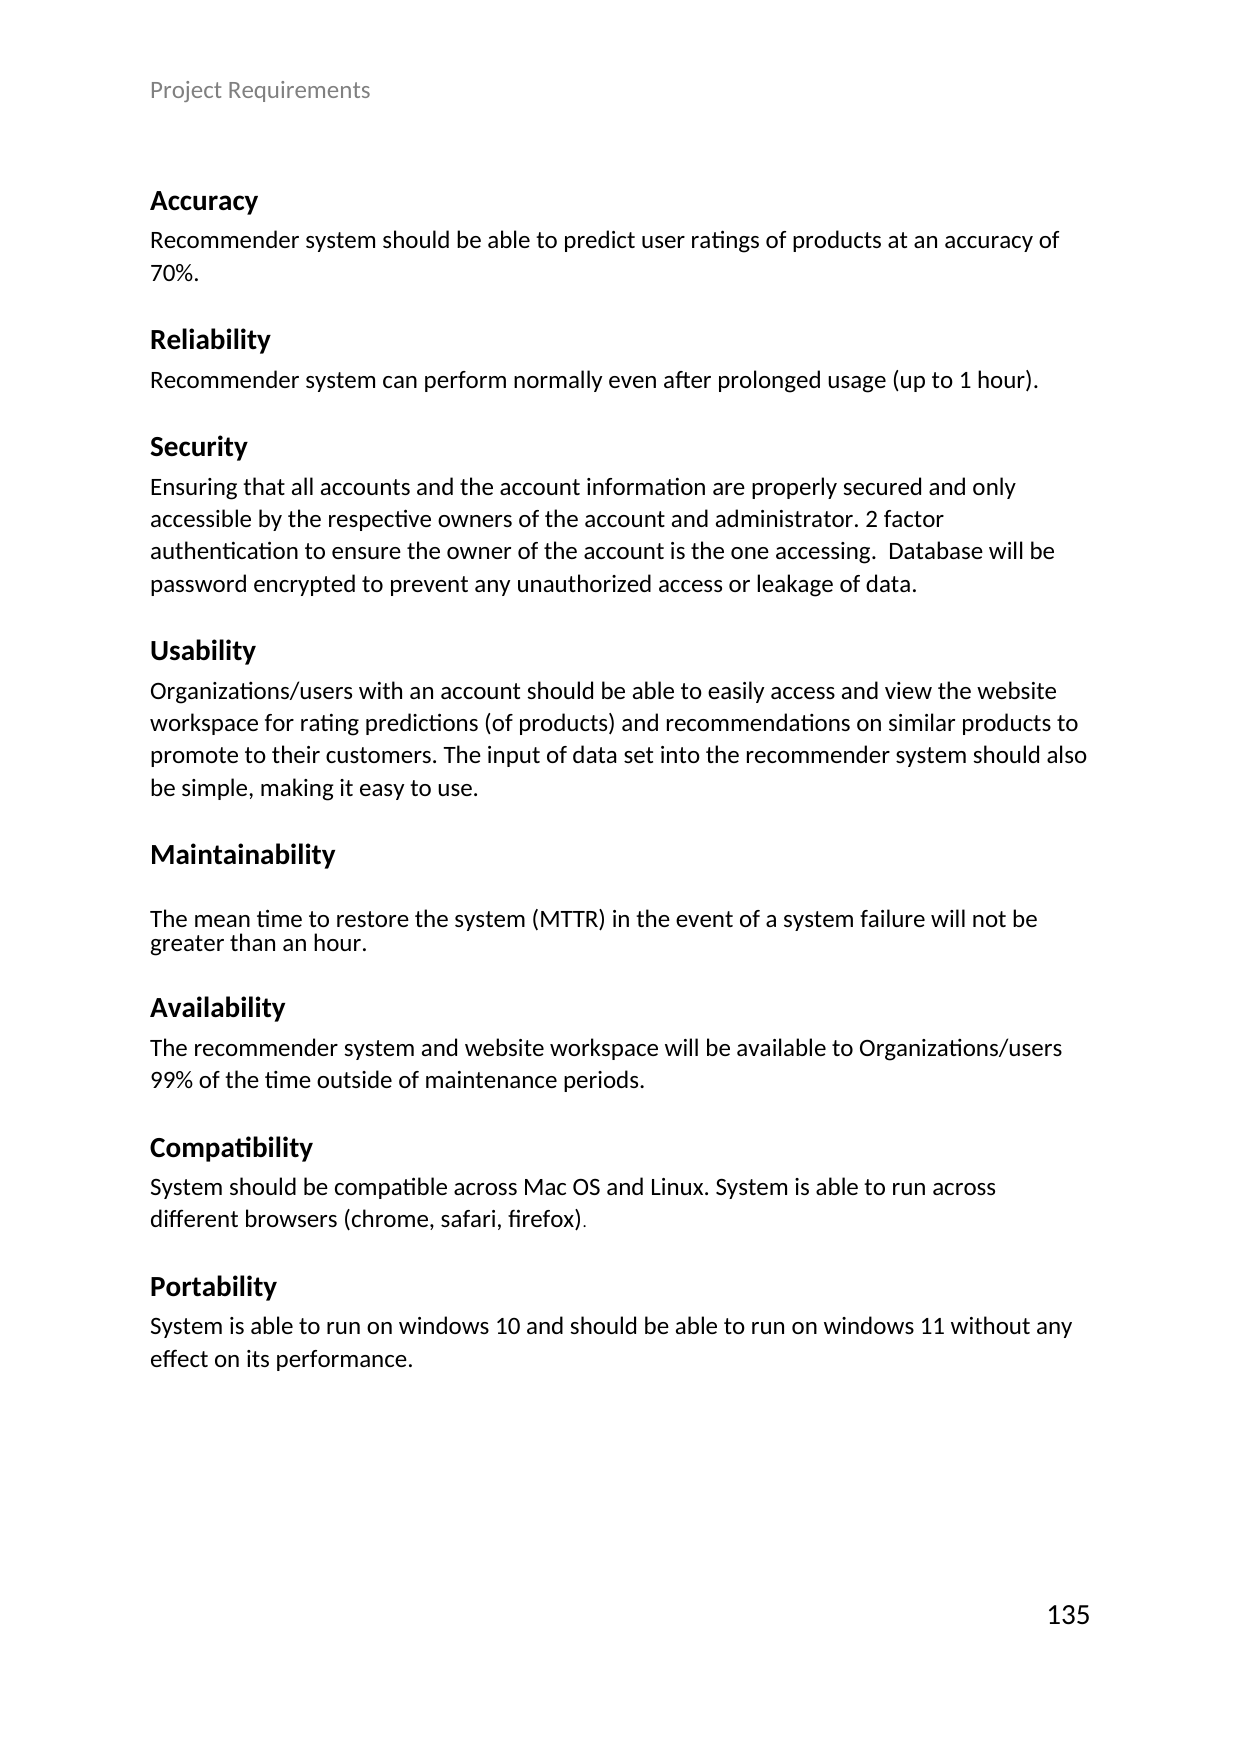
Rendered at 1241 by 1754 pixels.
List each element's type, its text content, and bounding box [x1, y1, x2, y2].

text The recommender system and website workspace will be available to Organizations/users 99% of the time outside of maintenance periods. [150, 1032, 1090, 1095]
text System is able to run on windows 10 and should be able to run on windows 11 without any effect on its performance. [150, 1311, 1090, 1373]
subtitle Availability [150, 995, 1090, 1024]
subtitle Compatibility [150, 1134, 1090, 1163]
text Recommender system should be able to predict user ratings of products at an accuracy of 70%. [150, 225, 1090, 287]
text Organizations/users with an account should be able to easily access and view the website workspace for rating predictions (of products) and recommendations on similar products to promote to their customers. The input of data set into the recommender system should also be simple, making it easy to use. [150, 675, 1090, 802]
subtitle Usability [150, 638, 1090, 666]
subtitle Reliability [150, 327, 1090, 356]
subtitle Recommender system can perform normally even after prolonged usage (up to 1 hour). [150, 364, 1090, 394]
text Ensuring that all accounts and the account information are properly secured and only accessible by the respective owners of the account and administrator. 2 factor authentication to ensure the owner of the account is the one accessing. Database will be password encrypted to prevent any unauthorized access or leakage of data. [150, 471, 1090, 598]
subtitle Security [150, 434, 1090, 463]
subtitle The mean time to restore the system (MTTR) in the event of a system failure will not be greater than an hour. [150, 908, 1090, 957]
subtitle Accuracy [150, 187, 1090, 216]
text System should be compatible across Mac OS and Linux. System is able to run across different browsers (chrome, safari, firefox). [150, 1171, 1090, 1234]
subtitle Maintainability [150, 841, 1090, 870]
subtitle Portability [150, 1273, 1090, 1302]
